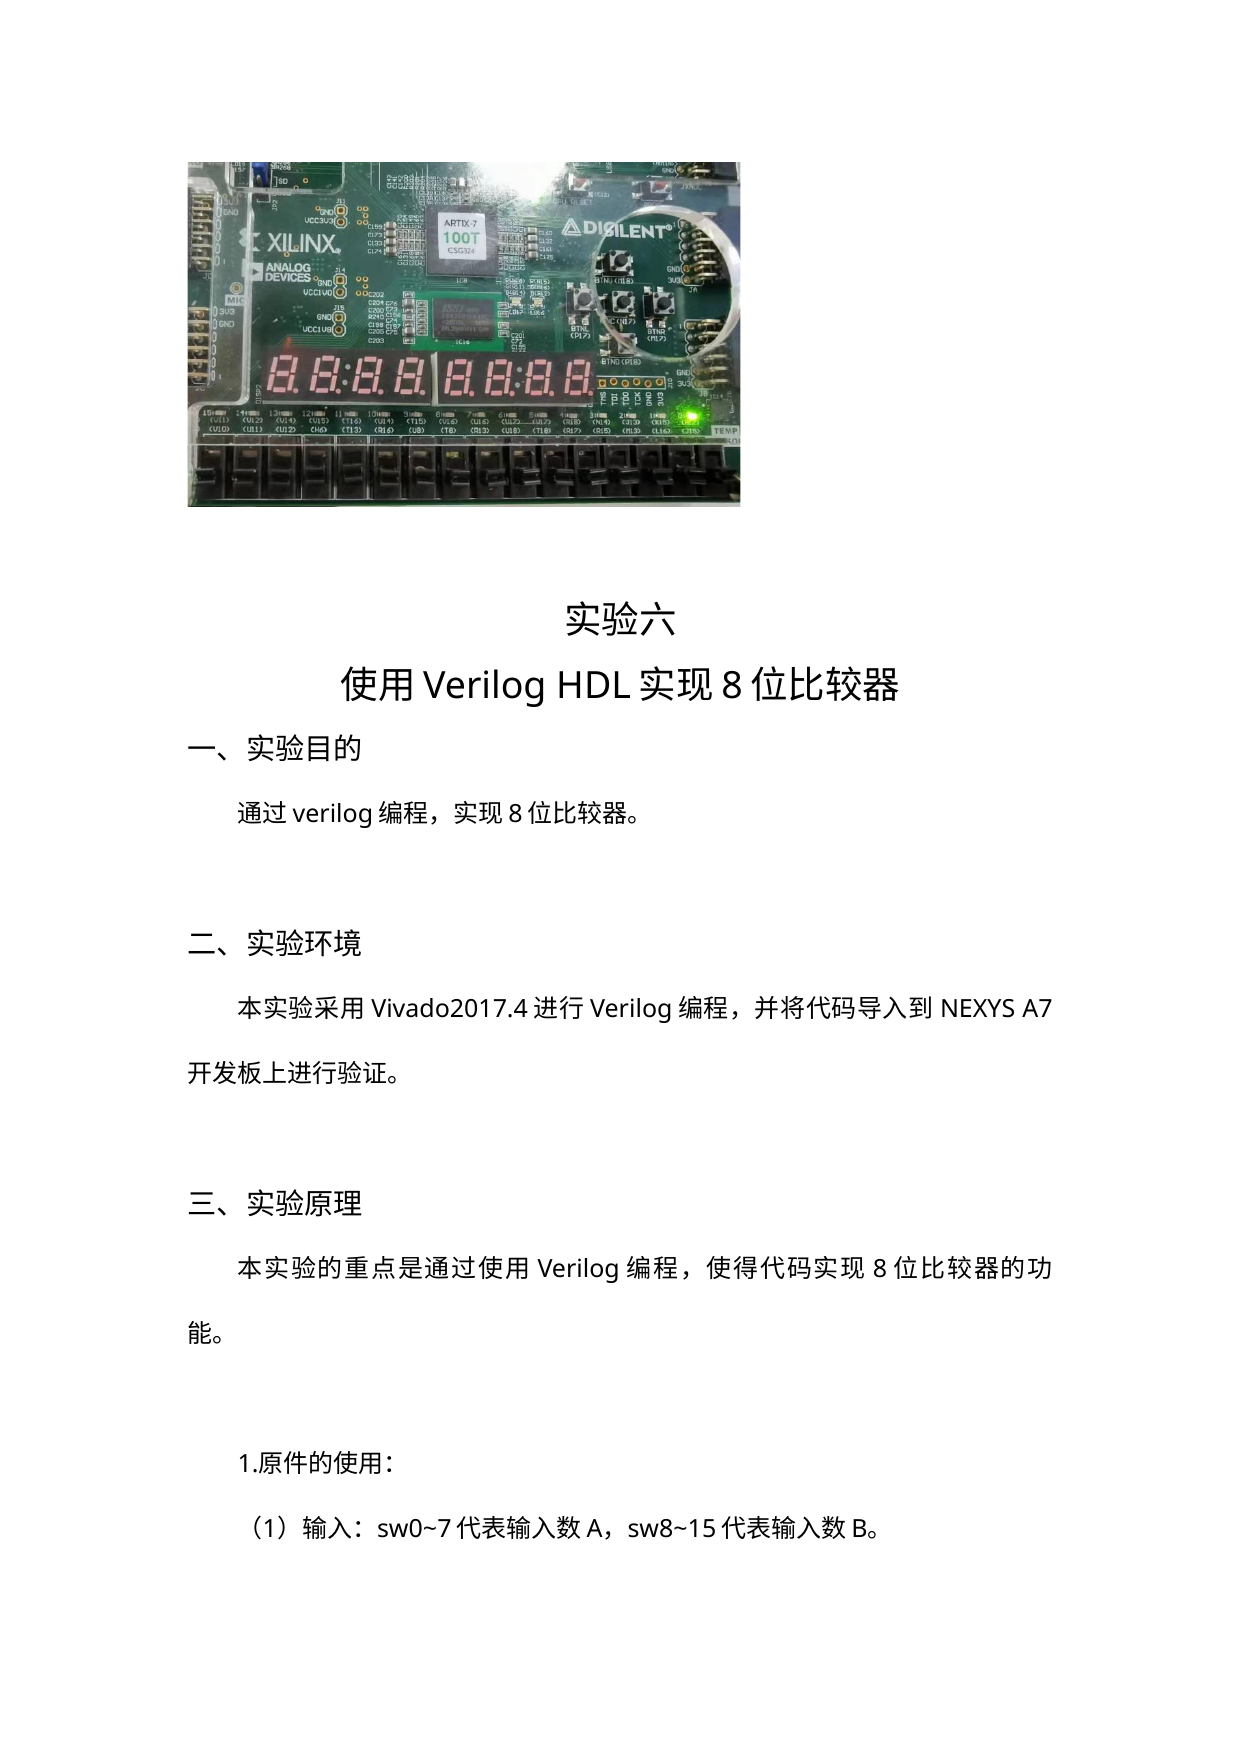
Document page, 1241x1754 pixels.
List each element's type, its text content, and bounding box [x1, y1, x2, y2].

text 使用Verilog HDL实现8位比较器 [187, 649, 1053, 714]
text 通过verilog编程，实现8位比较器。 [187, 779, 1053, 844]
text 本实验采用Vivado2017.4进行Verilog编程，并将代码导入到NEXYS A7开发板上进行验证。 [187, 974, 1053, 1104]
picture [187, 162, 741, 507]
text 三、实验原理 [187, 1169, 1053, 1234]
text 本实验的重点是通过使用Verilog编程，使得代码实现8位比较器的功能。 [187, 1234, 1053, 1364]
text 一、实验目的 [187, 714, 1053, 779]
text 1.原件的使用： [187, 1429, 1053, 1494]
text （1）输入：sw0~7代表输入数A，sw8~15代表输入数B。 [187, 1494, 1053, 1559]
text 实验六 [187, 584, 1053, 649]
text 二、实验环境 [187, 909, 1053, 974]
